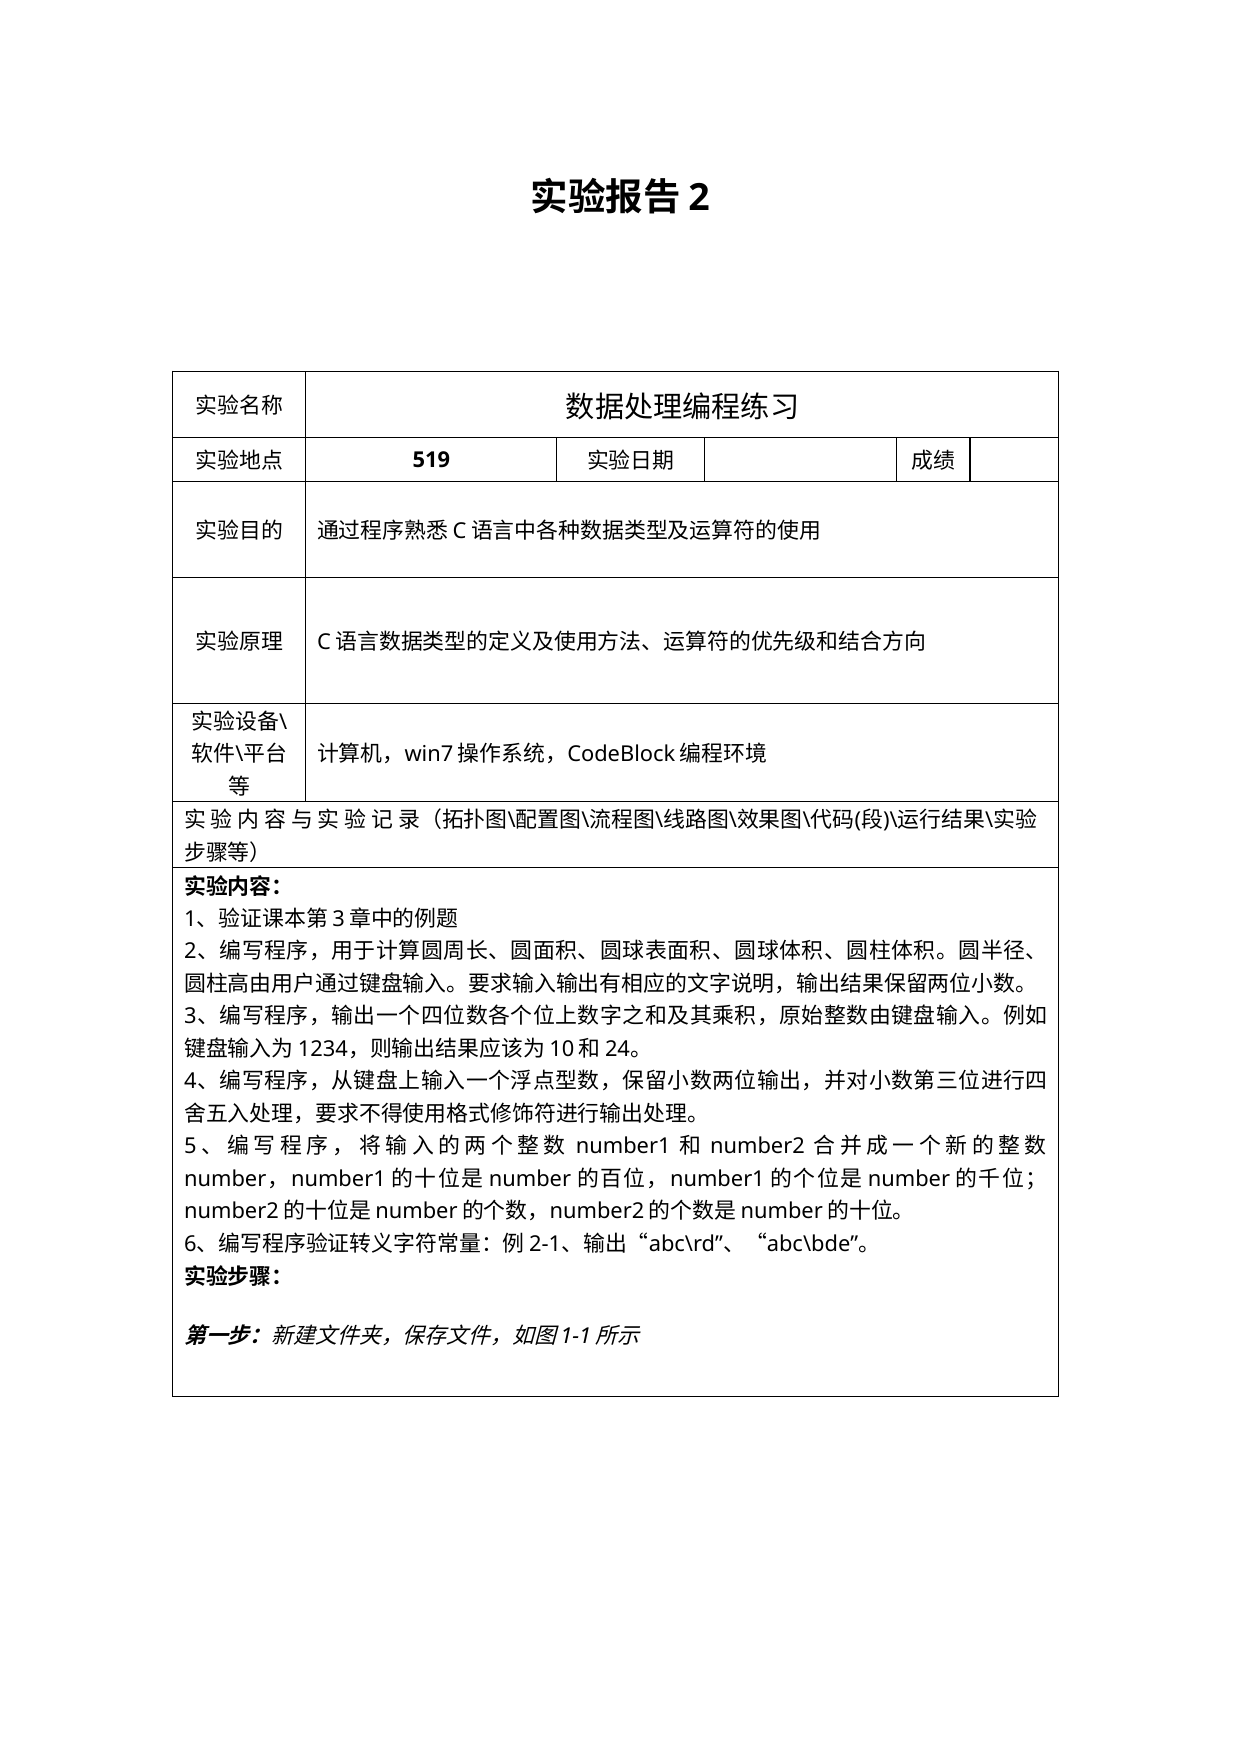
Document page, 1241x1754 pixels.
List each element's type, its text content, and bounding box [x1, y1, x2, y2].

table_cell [173, 868, 1058, 1396]
table_header 数据处理编程练习 [306, 372, 1058, 437]
table_cell [971, 438, 1058, 481]
table_cell 实验目的 [173, 482, 305, 577]
table_cell C语言数据类型的定义及使用方法、运算符的优先级和结合方向 [306, 578, 1058, 703]
table_cell 实 验 内 容 与 实 验 记 录（拓扑图\配置图\流程图\线路图\效果图\代码(段)\运行结果\实验步骤等） [173, 802, 1058, 867]
table_cell [705, 438, 896, 481]
subtitle 实验报告2 [187, 162, 1053, 227]
table_cell 计算机，win7操作系统，CodeBlock编程环境 [306, 704, 1058, 801]
table_cell 实验设备\软件\平台等 [173, 704, 305, 801]
table_cell 实验地点 [173, 438, 305, 481]
table_cell 成绩 [897, 438, 969, 481]
table_header 实验名称 [173, 372, 305, 437]
table_cell 519 [306, 438, 556, 481]
table_cell 实验原理 [173, 578, 305, 703]
table_cell 实验日期 [557, 438, 704, 481]
table_cell 通过程序熟悉C语言中各种数据类型及运算符的使用 [306, 482, 1058, 577]
